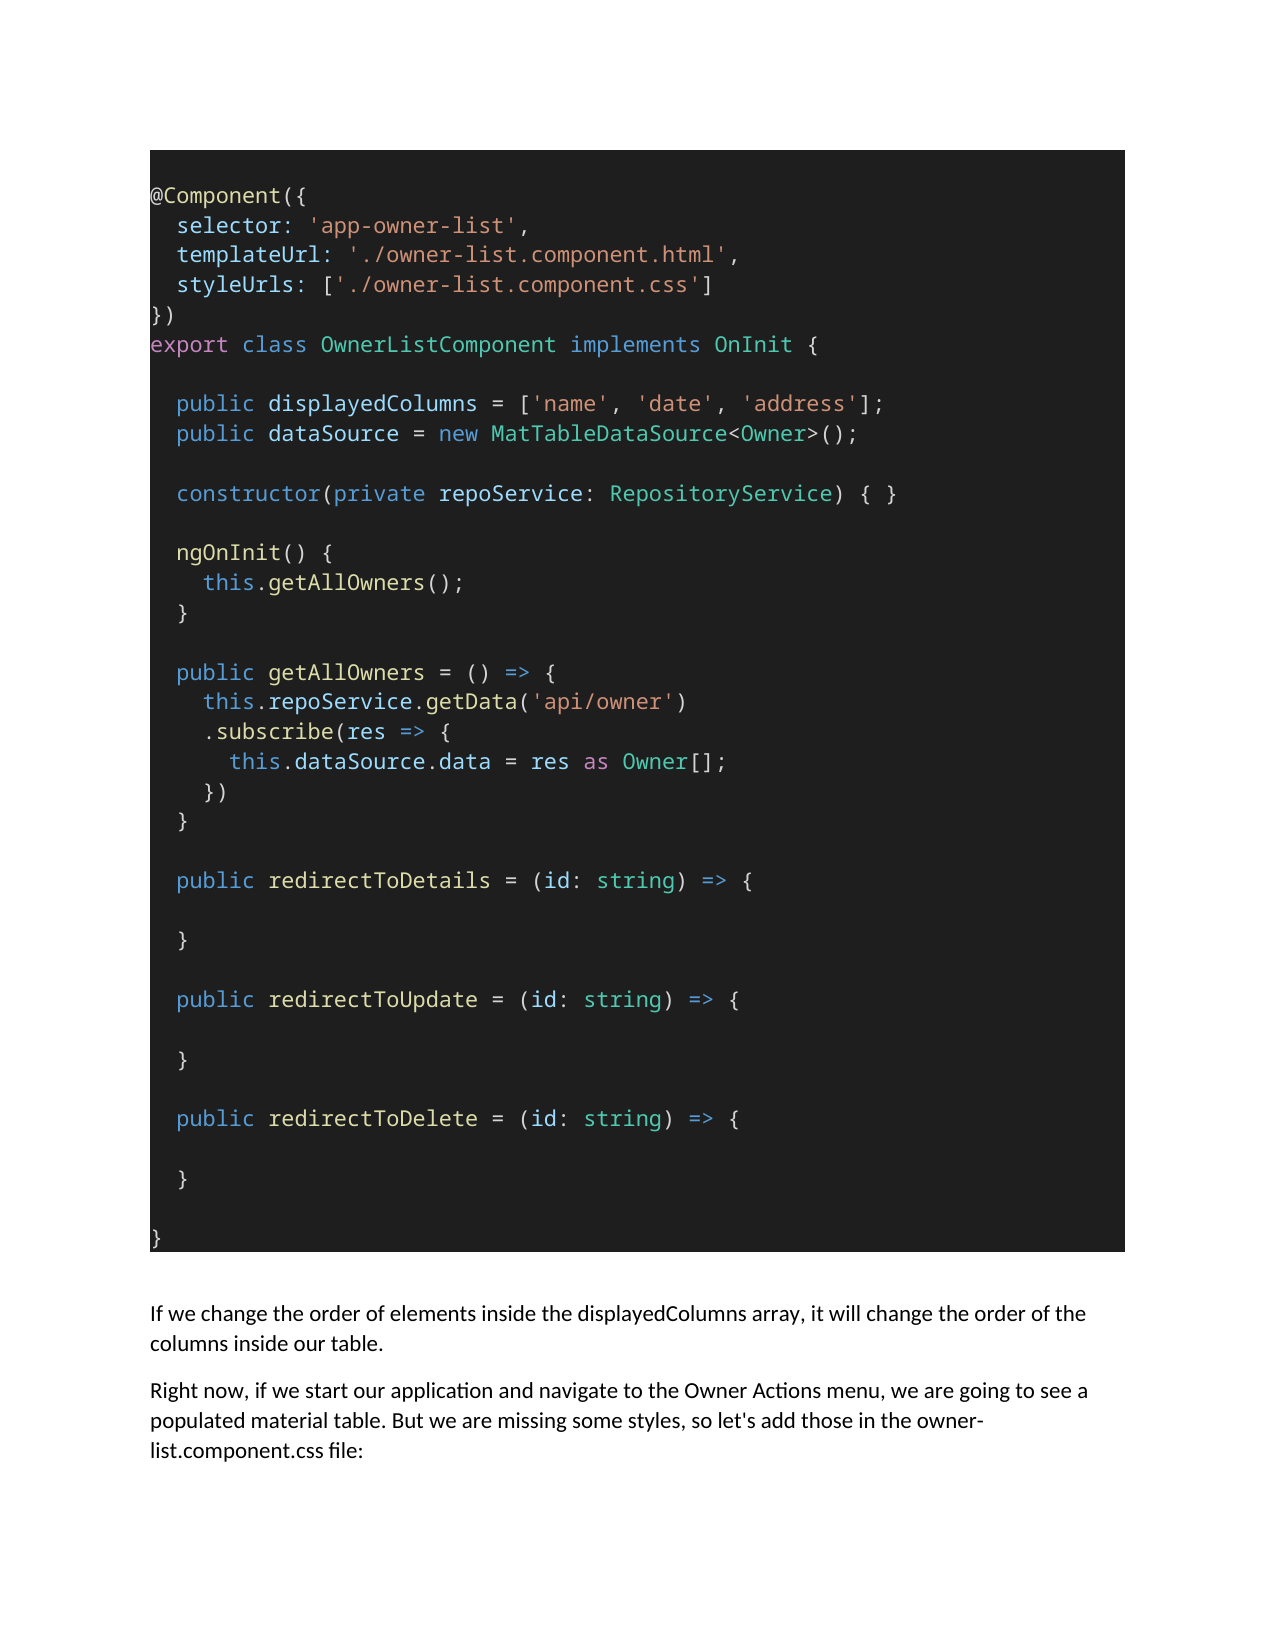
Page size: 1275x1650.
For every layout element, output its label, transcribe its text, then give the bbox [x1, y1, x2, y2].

text templateUrl: './owner-list.component.html', [150, 239, 1125, 269]
text public displayedColumns = ['name', 'date', 'address']; [150, 388, 1125, 418]
text }) [150, 776, 1125, 805]
text }) [150, 299, 1125, 329]
text public redirectToDetails = (id: string) => { [150, 865, 1125, 895]
text selector: 'app-owner-list', [150, 209, 1125, 239]
text public dataSource = new MatTableDataSource<Owner>(); [150, 418, 1125, 448]
text public getAllOwners = () => { [150, 656, 1125, 686]
text } [150, 805, 1125, 835]
text styleUrls: ['./owner-list.component.css'] [150, 269, 1125, 299]
text this.repoService.getData('api/owner') [150, 686, 1125, 716]
text export class OwnerListComponent implements OnInit { [150, 329, 1125, 358]
text } [150, 1163, 1125, 1192]
text constructor(private repoService: RepositoryService) { } [150, 478, 1125, 507]
text @Component({ [150, 180, 1125, 209]
text } [150, 1043, 1125, 1073]
text this.dataSource.data = res as Owner[]; [150, 746, 1125, 776]
text ngOnInit() { [150, 537, 1125, 567]
text If we change the order of elements inside the displayedColumns array, it will change the order of the columns inside our table. [150, 1299, 1125, 1357]
text } [150, 1222, 1125, 1252]
text Right now, if we start our application and navigate to the Owner Actions menu, we are going to see a populated material table. But we are missing some styles, so let's add those in the owner-list.component.css file: [150, 1376, 1125, 1464]
text } [150, 597, 1125, 627]
text } [150, 924, 1125, 954]
text this.getAllOwners(); [150, 567, 1125, 597]
text .subscribe(res => { [150, 716, 1125, 746]
text public redirectToDelete = (id: string) => { [150, 1103, 1125, 1133]
text public redirectToUpdate = (id: string) => { [150, 984, 1125, 1014]
